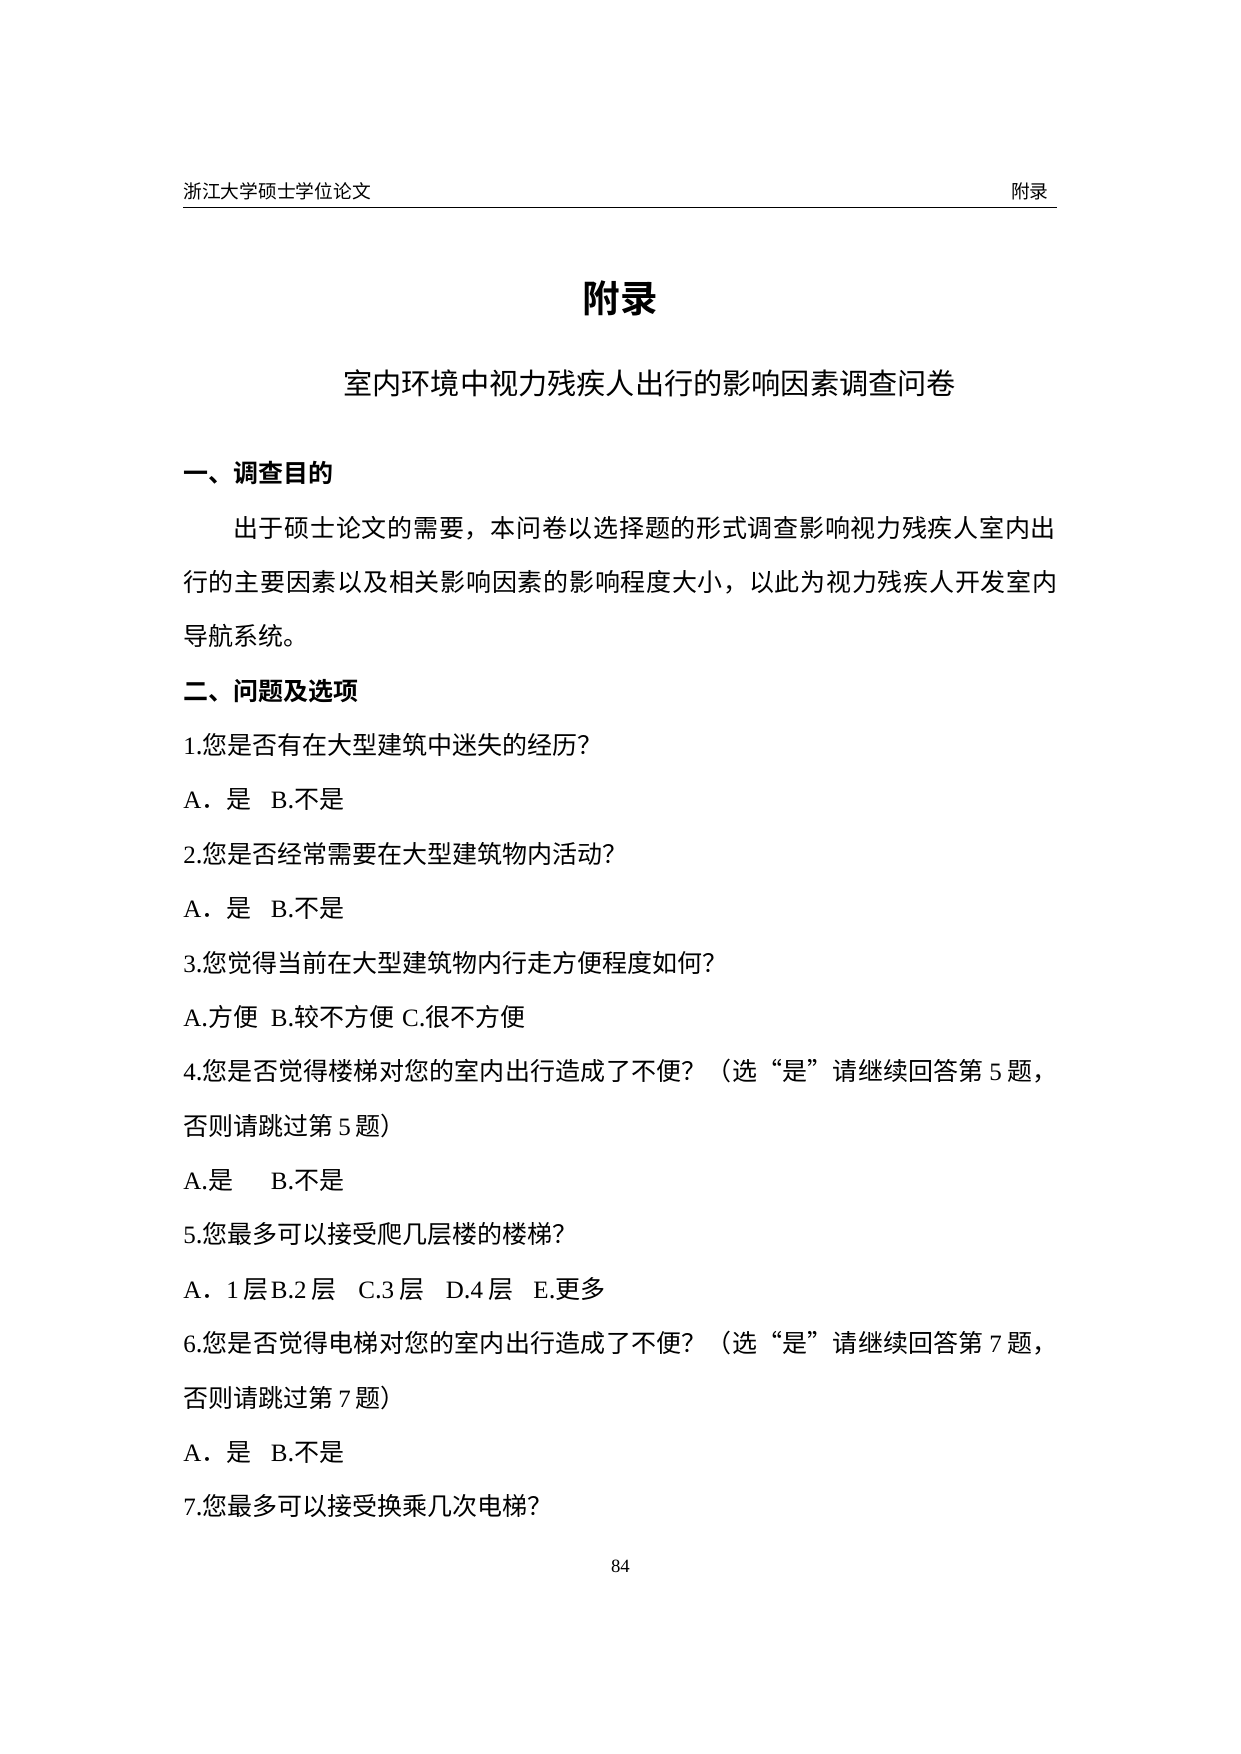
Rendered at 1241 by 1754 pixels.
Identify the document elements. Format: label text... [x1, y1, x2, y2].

text 7.您最多可以接受换乘几次电梯？ [183, 1487, 1057, 1523]
text A．是 B.不是 [183, 1432, 1057, 1469]
text A．是 B.不是 [183, 780, 1057, 816]
title 附录 [183, 268, 1057, 323]
text A.方便 B.较不方便 C.很不方便 [183, 997, 1057, 1034]
text A．是 B.不是 [183, 889, 1057, 925]
text 6.您是否觉得电梯对您的室内出行造成了不便？（选“是”请继续回答第7题，否则请跳过第7题） [183, 1324, 1057, 1414]
text 2.您是否经常需要在大型建筑物内活动？ [183, 834, 1057, 871]
text 3.您觉得当前在大型建筑物内行走方便程度如何？ [183, 943, 1057, 979]
text 5.您最多可以接受爬几层楼的楼梯？ [183, 1215, 1057, 1251]
text 1.您是否有在大型建筑中迷失的经历？ [183, 726, 1057, 762]
text A．1层 B.2层 C.3层 D.4层 E.更多 [183, 1269, 1057, 1306]
text A.是 B.不是 [183, 1161, 1057, 1197]
text 二、问题及选项 [183, 671, 1057, 707]
text 出于硕士论文的需要，本问卷以选择题的形式调查影响视力残疾人室内出行的主要因素以及相关影响因素的影响程度大小，以此为视力残疾人开发室内导航系统。 [183, 508, 1057, 653]
text 4.您是否觉得楼梯对您的室内出行造成了不便？（选“是”请继续回答第5题，否则请跳过第5题） [183, 1052, 1057, 1142]
text 室内环境中视力残疾人出行的影响因素调查问卷 [183, 360, 1057, 403]
text 一、调查目的 [183, 454, 1057, 490]
